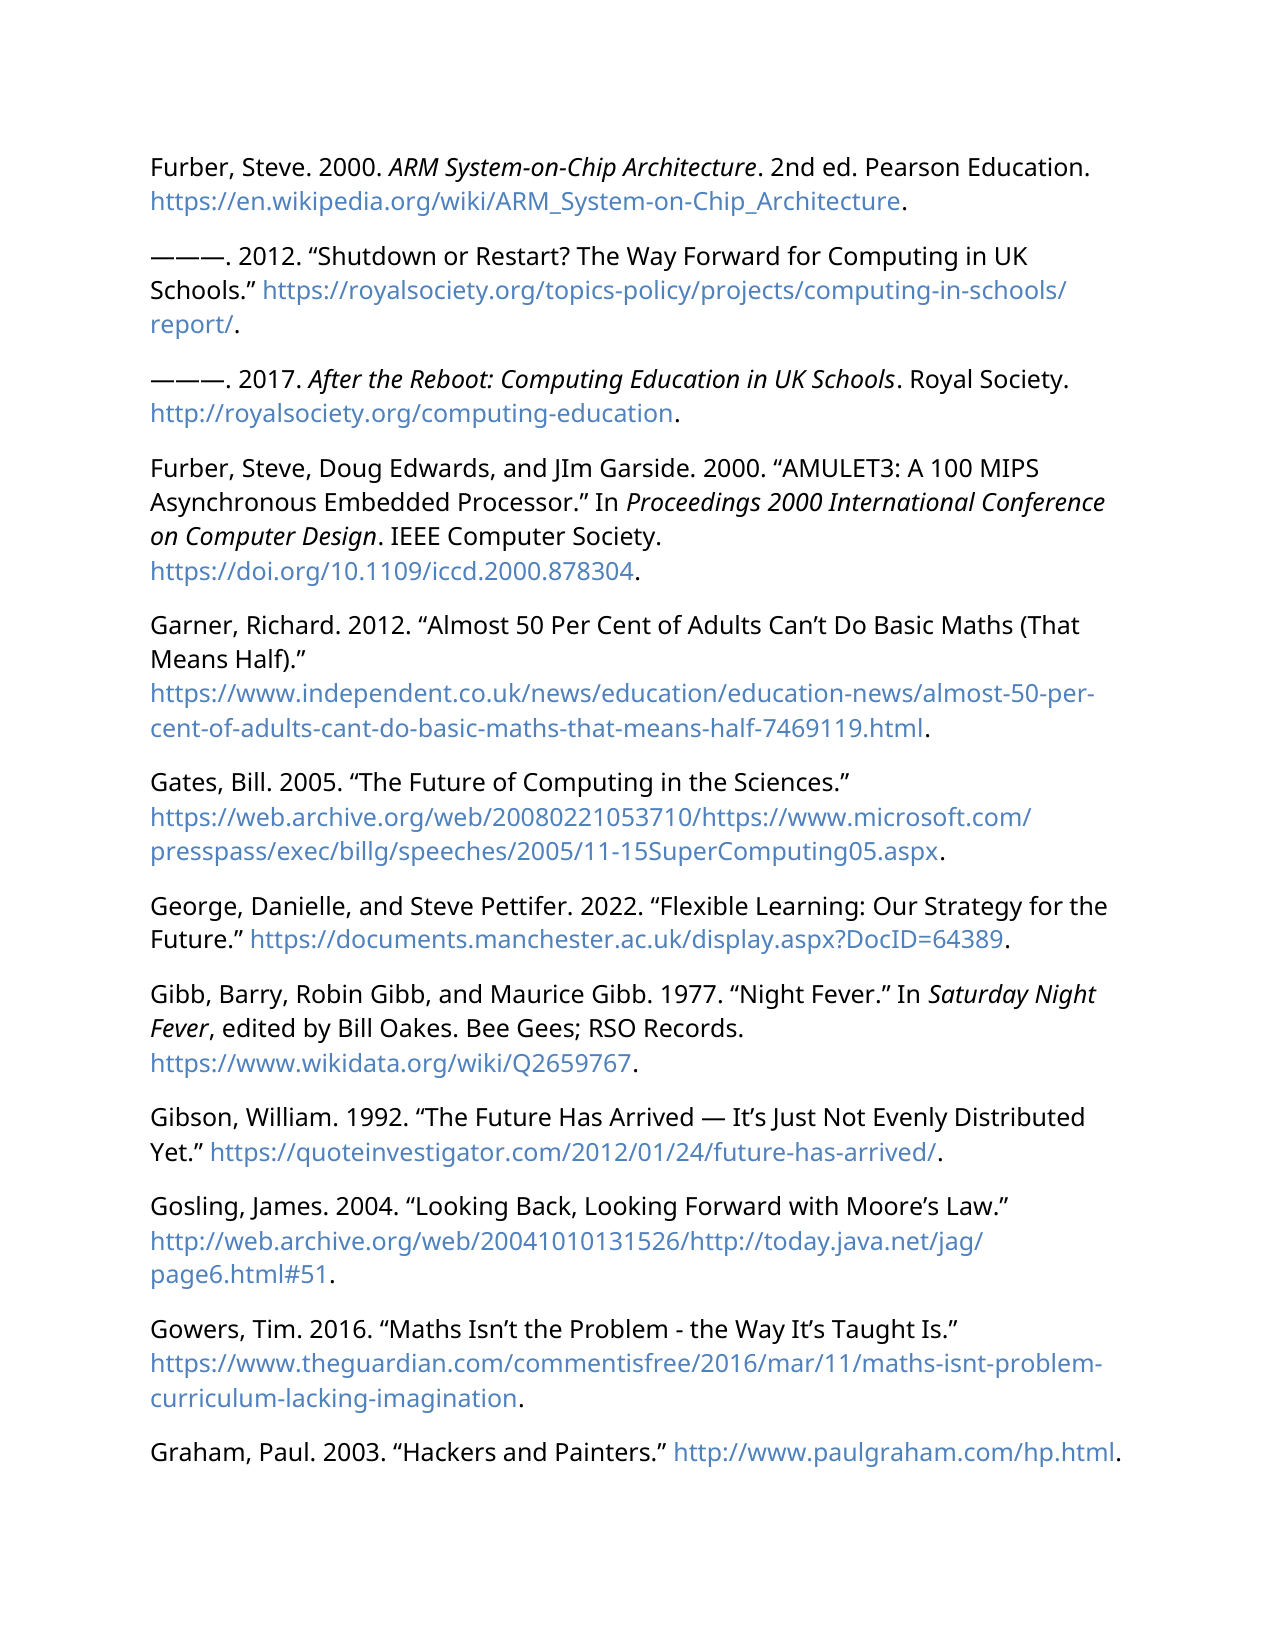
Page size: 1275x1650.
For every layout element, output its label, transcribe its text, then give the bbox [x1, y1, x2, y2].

text Gibb, Barry, Robin Gibb, and Maurice Gibb. 1977. “Night Fever.” In Saturday Night Fever, edited by Bill Oakes. Bee Gees; RSO Records. https://www.wikidata.org/wiki/Q2659767. [150, 977, 1125, 1079]
text George, Danielle, and Steve Pettifer. 2022. “Flexible Learning: Our Strategy for the Future.” https://documents.manchester.ac.uk/display.aspx?DocID=64389. [150, 888, 1125, 956]
text Gosling, James. 2004. “Looking Back, Looking Forward with Moore’s Law.” http://web.archive.org/web/20041010131526/http://today.java.net/jag/page6.html#51. [150, 1189, 1125, 1291]
text ———. 2017. After the Reboot: Computing Education in UK Schools. Royal Society. http://royalsociety.org/computing-education. [150, 362, 1125, 430]
text Garner, Richard. 2012. “Almost 50 Per Cent of Adults Can’t Do Basic Maths (That Means Half).” https://www.independent.co.uk/news/education/education-news/almost-50-per-cent-of-adults-cant-do-basic-maths-that-means-half-7469119.html. [150, 608, 1125, 744]
text Furber, Steve. 2000. ARM System-on-Chip Architecture. 2nd ed. Pearson Education. https://en.wikipedia.org/wiki/ARM_System-on-Chip_Architecture. [150, 150, 1125, 218]
text Gowers, Tim. 2016. “Maths Isn’t the Problem - the Way It’s Taught Is.” https://www.theguardian.com/commentisfree/2016/mar/11/maths-isnt-problem-curriculum-lacking-imagination. [150, 1312, 1125, 1414]
text Graham, Paul. 2003. “Hackers and Painters.” http://www.paulgraham.com/hp.html. [150, 1435, 1125, 1469]
text Gates, Bill. 2005. “The Future of Computing in the Sciences.” https://web.archive.org/web/20080221053710/https://www.microsoft.com/presspass/exec/billg/speeches/2005/11-15SuperComputing05.aspx. [150, 765, 1125, 867]
text Gibson, William. 1992. “The Future Has Arrived — It’s Just Not Evenly Distributed Yet.” https://quoteinvestigator.com/2012/01/24/future-has-arrived/. [150, 1100, 1125, 1168]
text ———. 2012. “Shutdown or Restart? The Way Forward for Computing in UK Schools.” https://royalsociety.org/topics-policy/projects/computing-in-schools/report/. [150, 239, 1125, 341]
text Furber, Steve, Doug Edwards, and JIm Garside. 2000. “AMULET3: A 100 MIPS Asynchronous Embedded Processor.” In Proceedings 2000 International Conference on Computer Design. IEEE Computer Society. https://doi.org/10.1109/iccd.2000.878304. [150, 451, 1125, 587]
